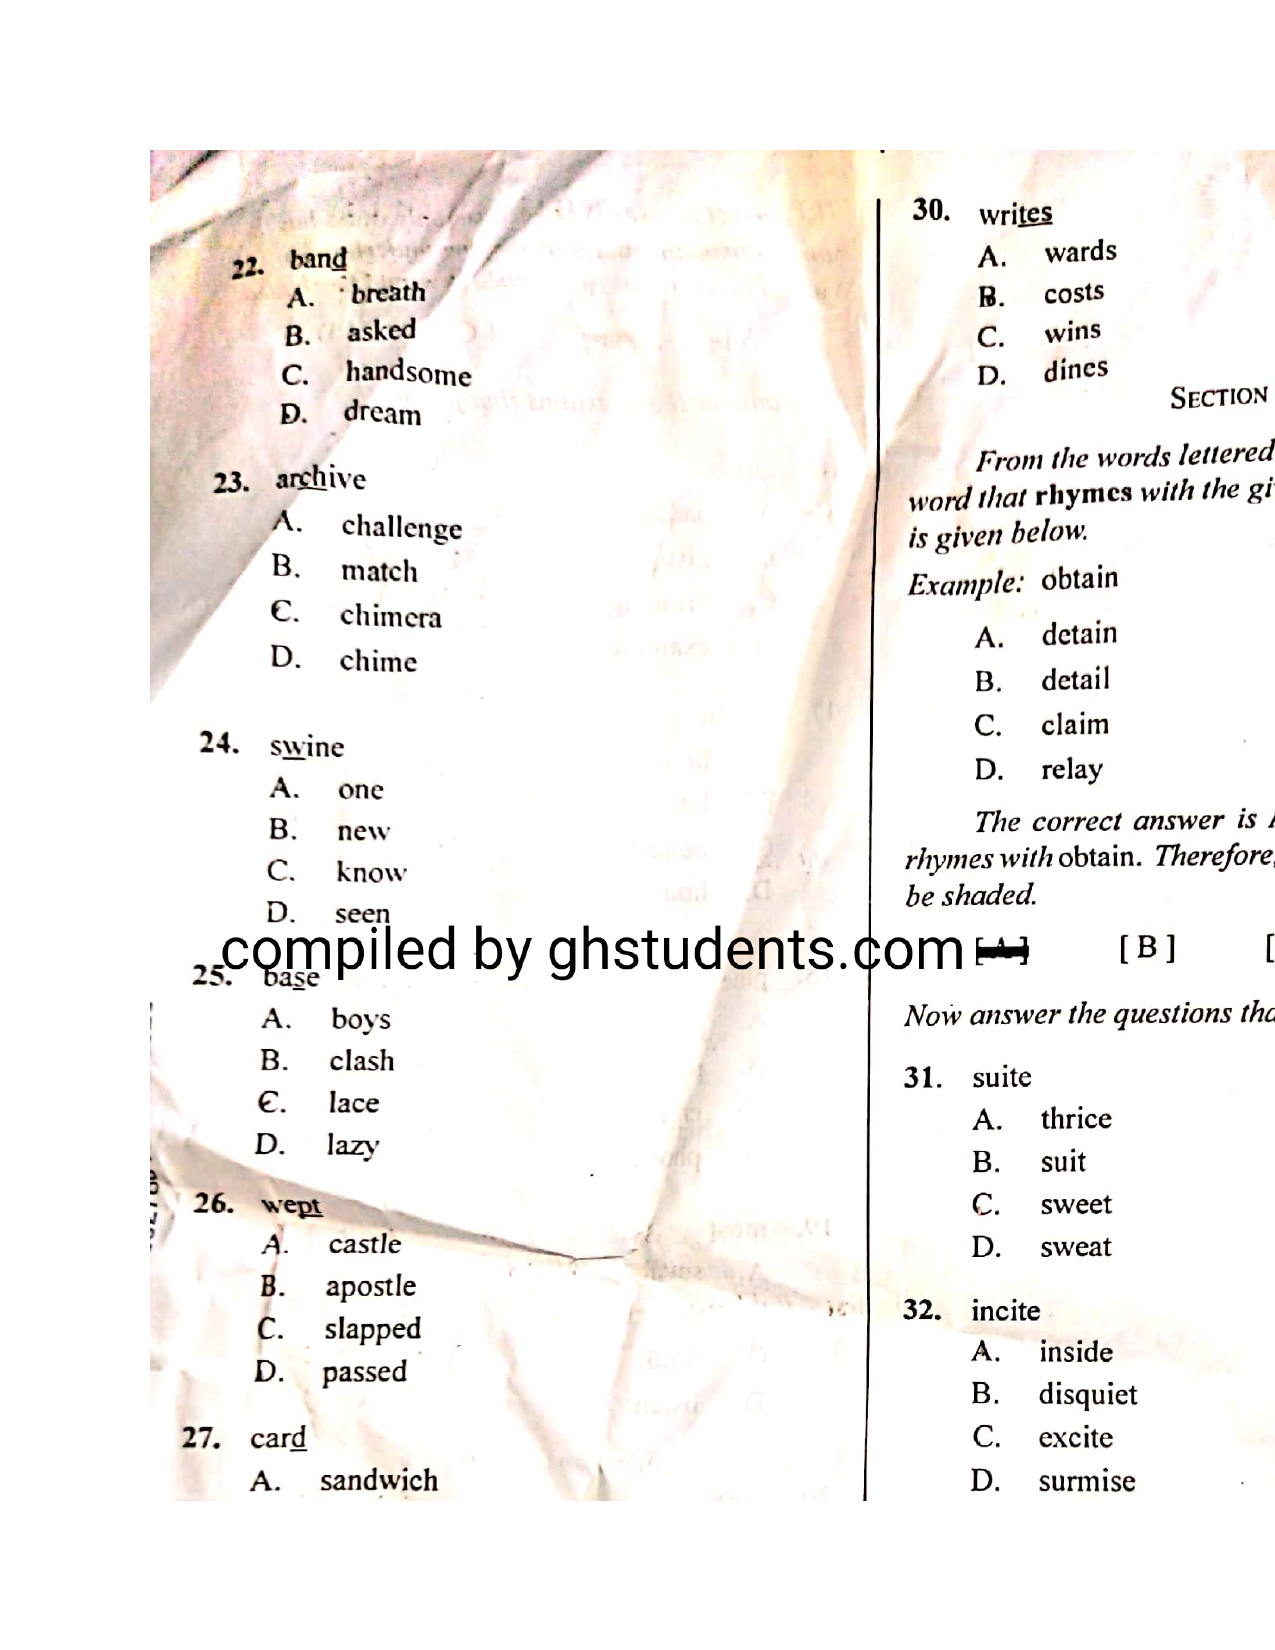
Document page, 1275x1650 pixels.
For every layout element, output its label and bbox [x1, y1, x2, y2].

picture [150, 150, 1275, 1501]
